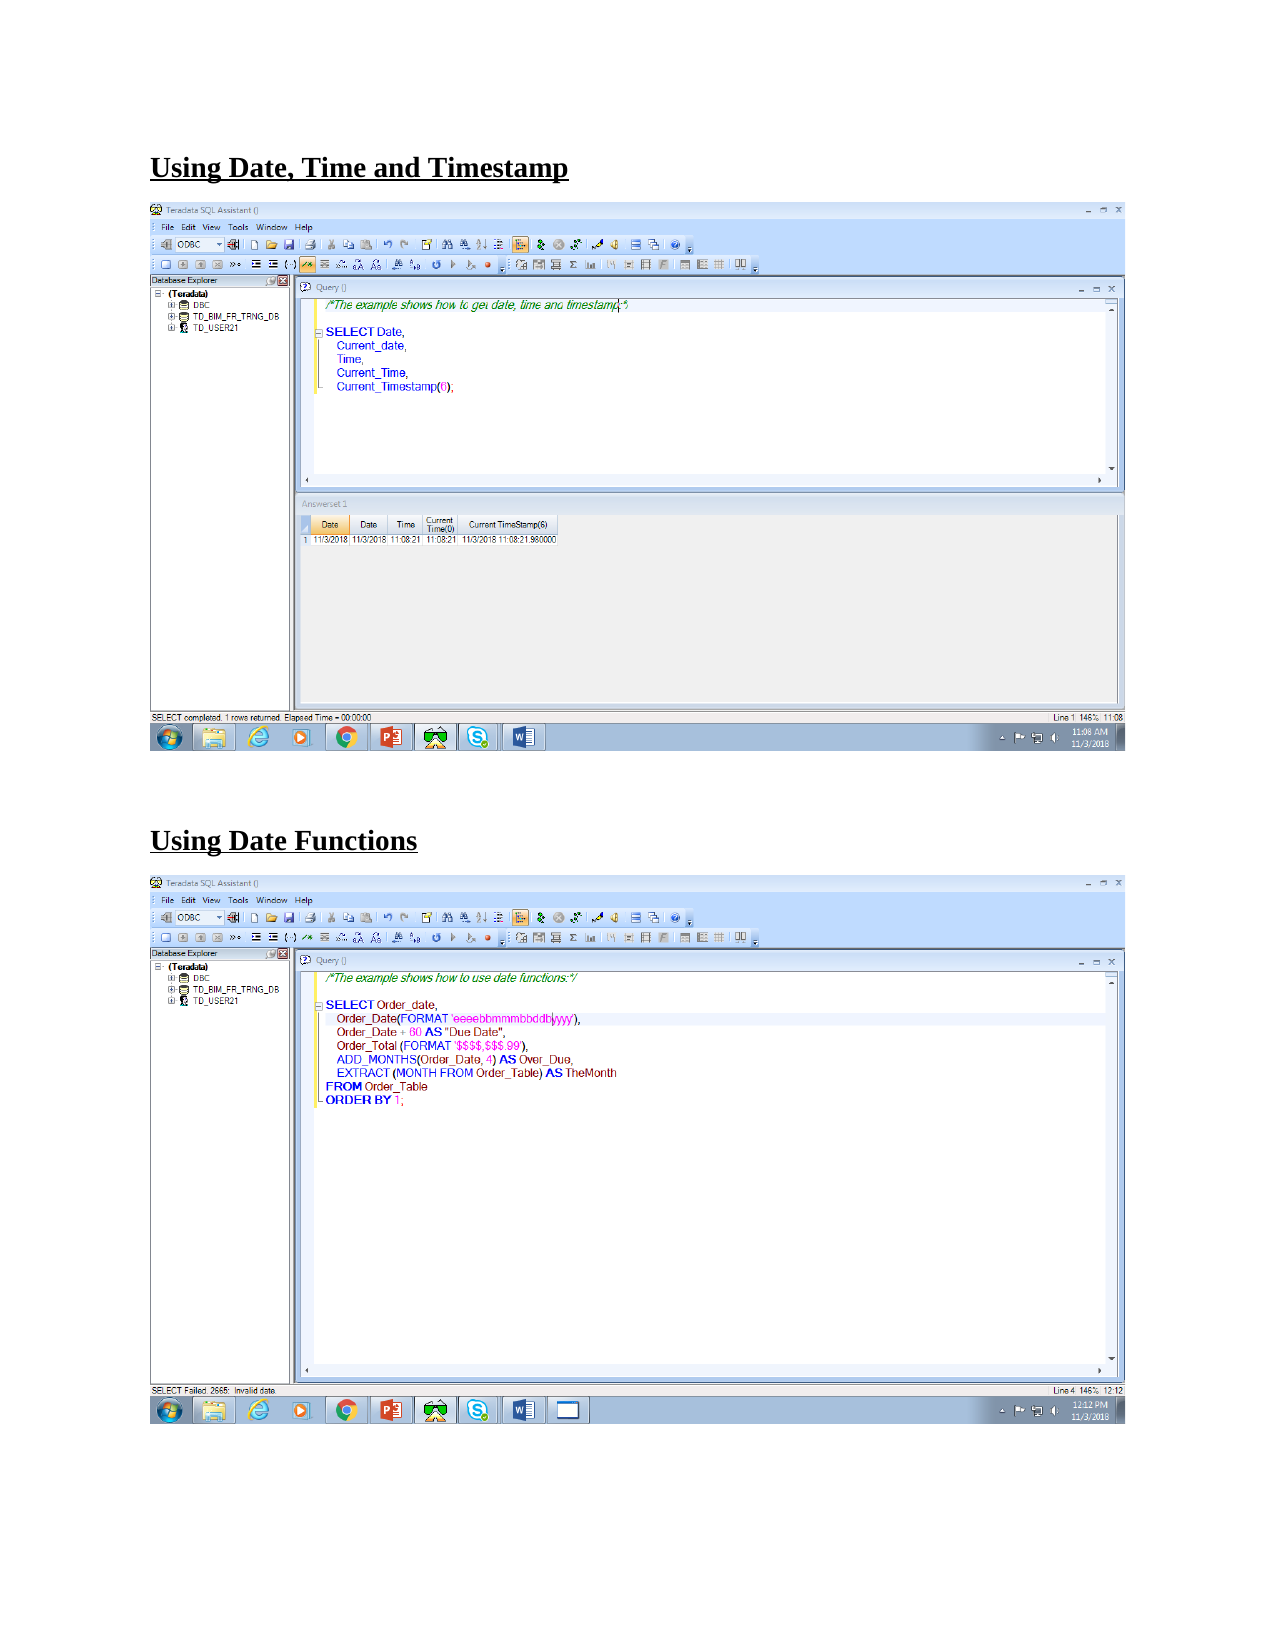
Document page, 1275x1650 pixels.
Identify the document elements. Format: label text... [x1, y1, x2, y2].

text Using Date Functions [150, 823, 1125, 856]
picture [150, 202, 1125, 751]
text Using Date, Time and Timestamp [150, 150, 1125, 183]
picture [150, 875, 1125, 1424]
